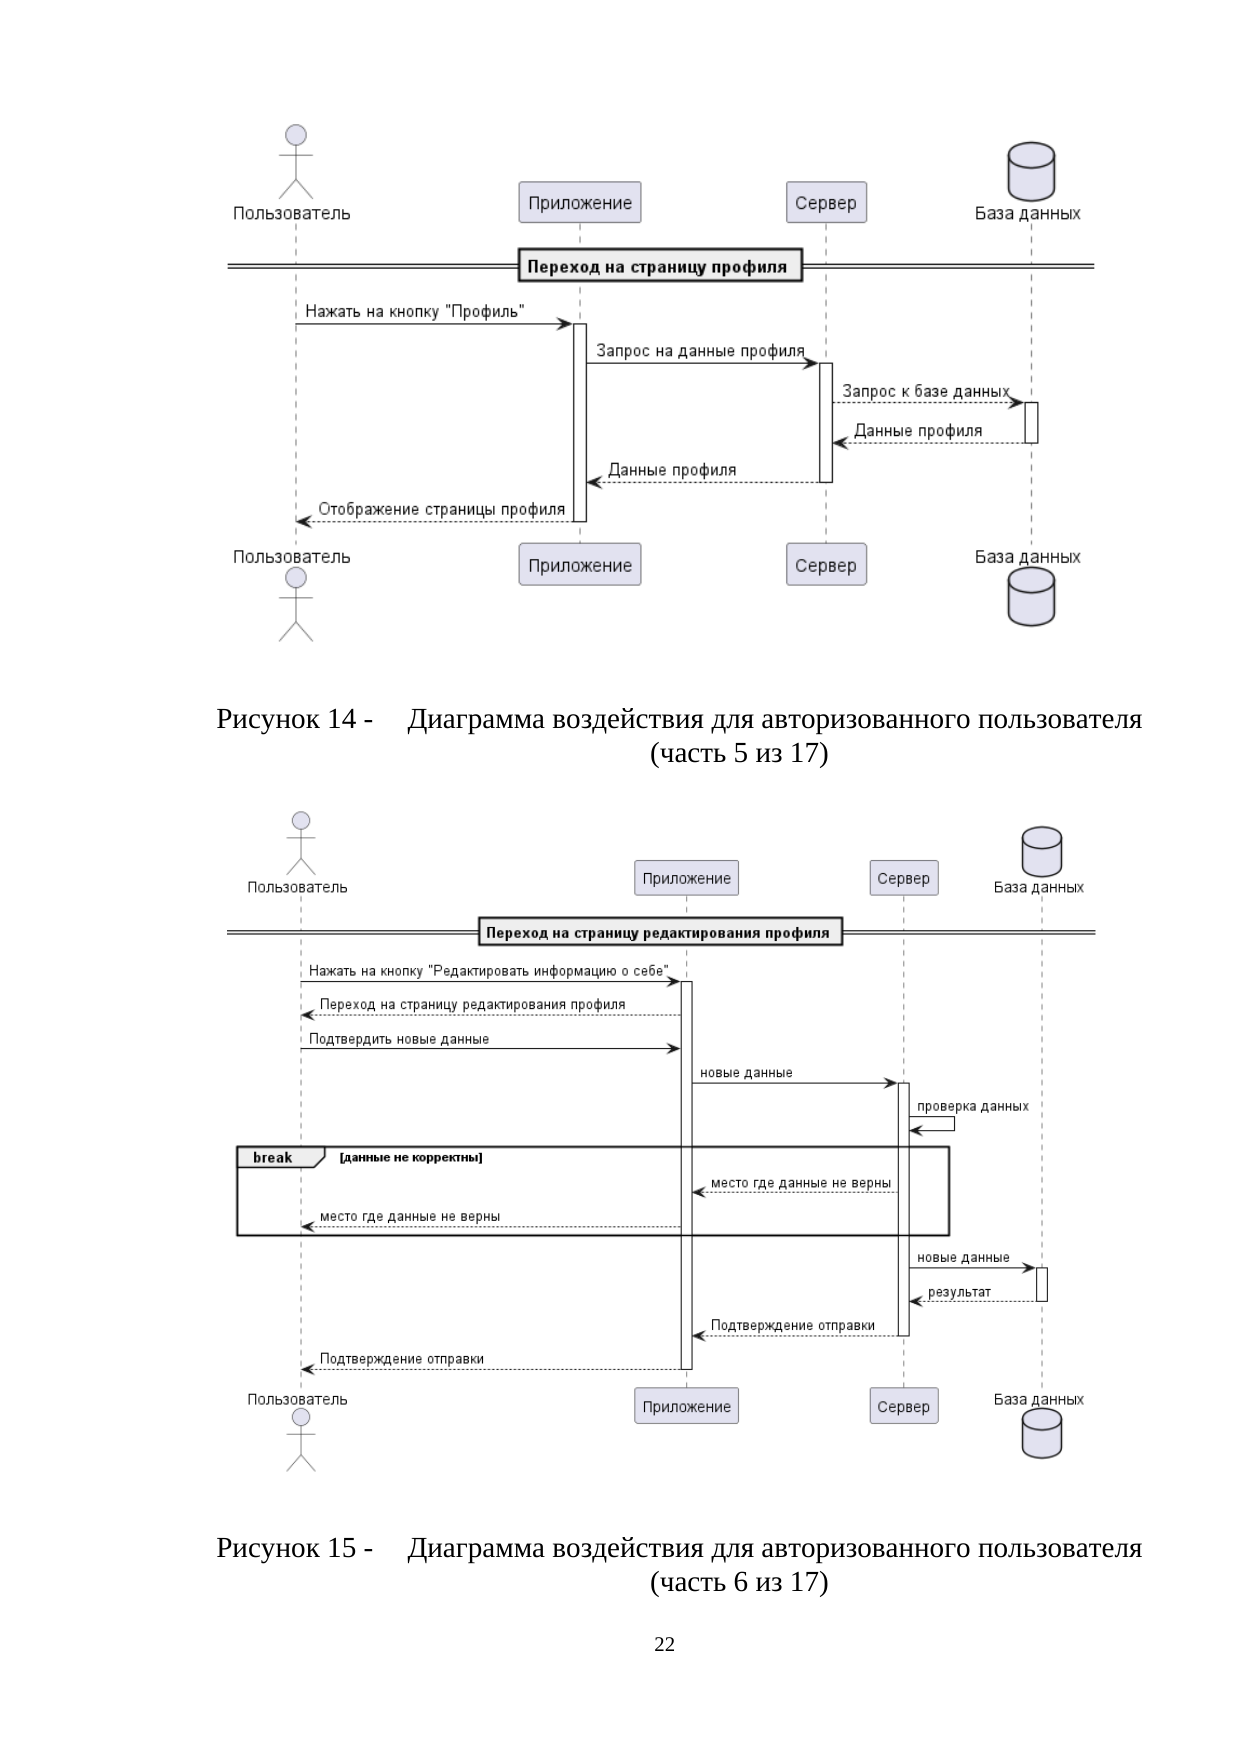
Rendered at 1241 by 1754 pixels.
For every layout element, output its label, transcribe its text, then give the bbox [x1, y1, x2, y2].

picture [227, 806, 1102, 1477]
text Диаграмма воздействия для авторизованного пользователя (часть 6 из 17) [289, 1531, 1152, 1598]
picture [227, 118, 1102, 648]
text Диаграмма воздействия для авторизованного пользователя (часть 5 из 17) [289, 702, 1152, 769]
